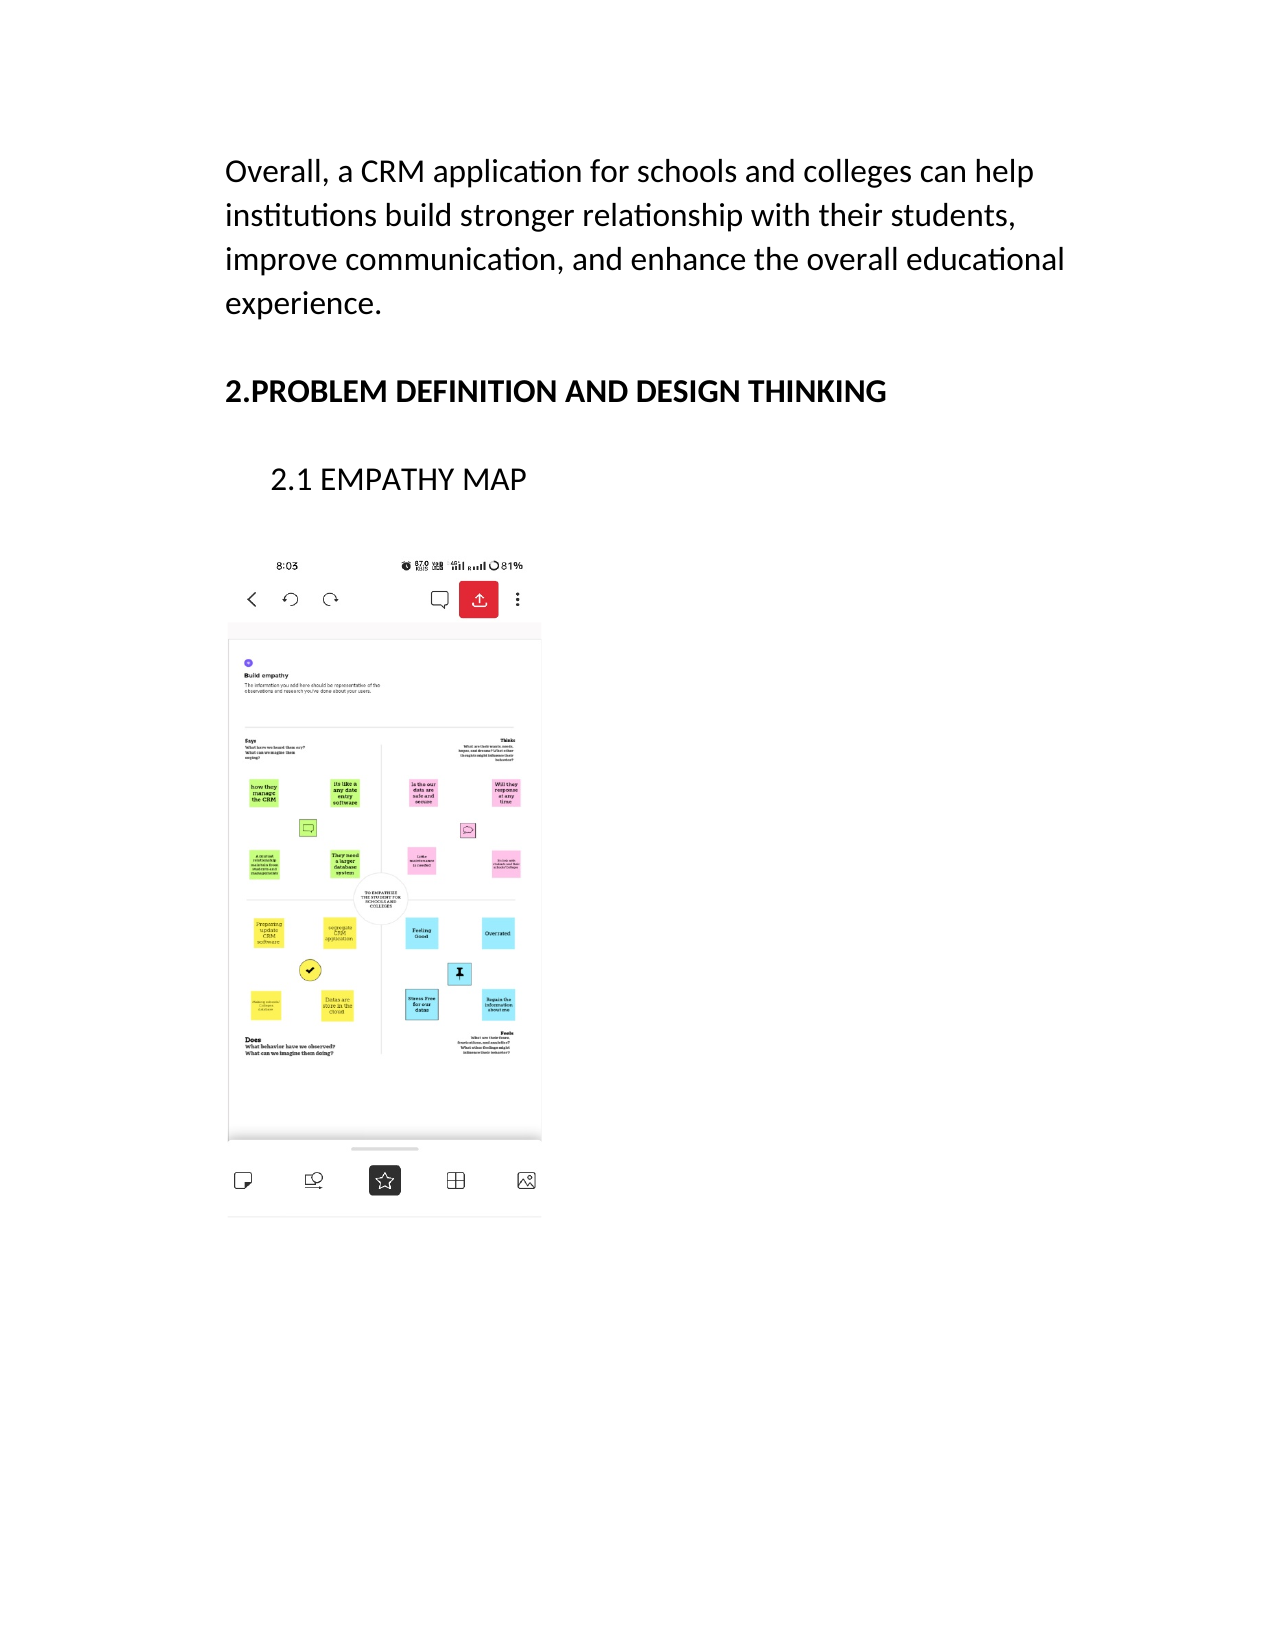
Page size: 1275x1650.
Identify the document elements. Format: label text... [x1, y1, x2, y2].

list Overall, a CRM application for schools and colleges can help institutions build stronger relationship with their students, improve communication, and enhance the overall educational experience. [225, 150, 1125, 323]
list 2.1 EMPATHY MAP [225, 458, 1125, 498]
picture [226, 545, 542, 1220]
list 2.PROBLEM DEFINITION AND DESIGN THINKING [225, 370, 1125, 411]
